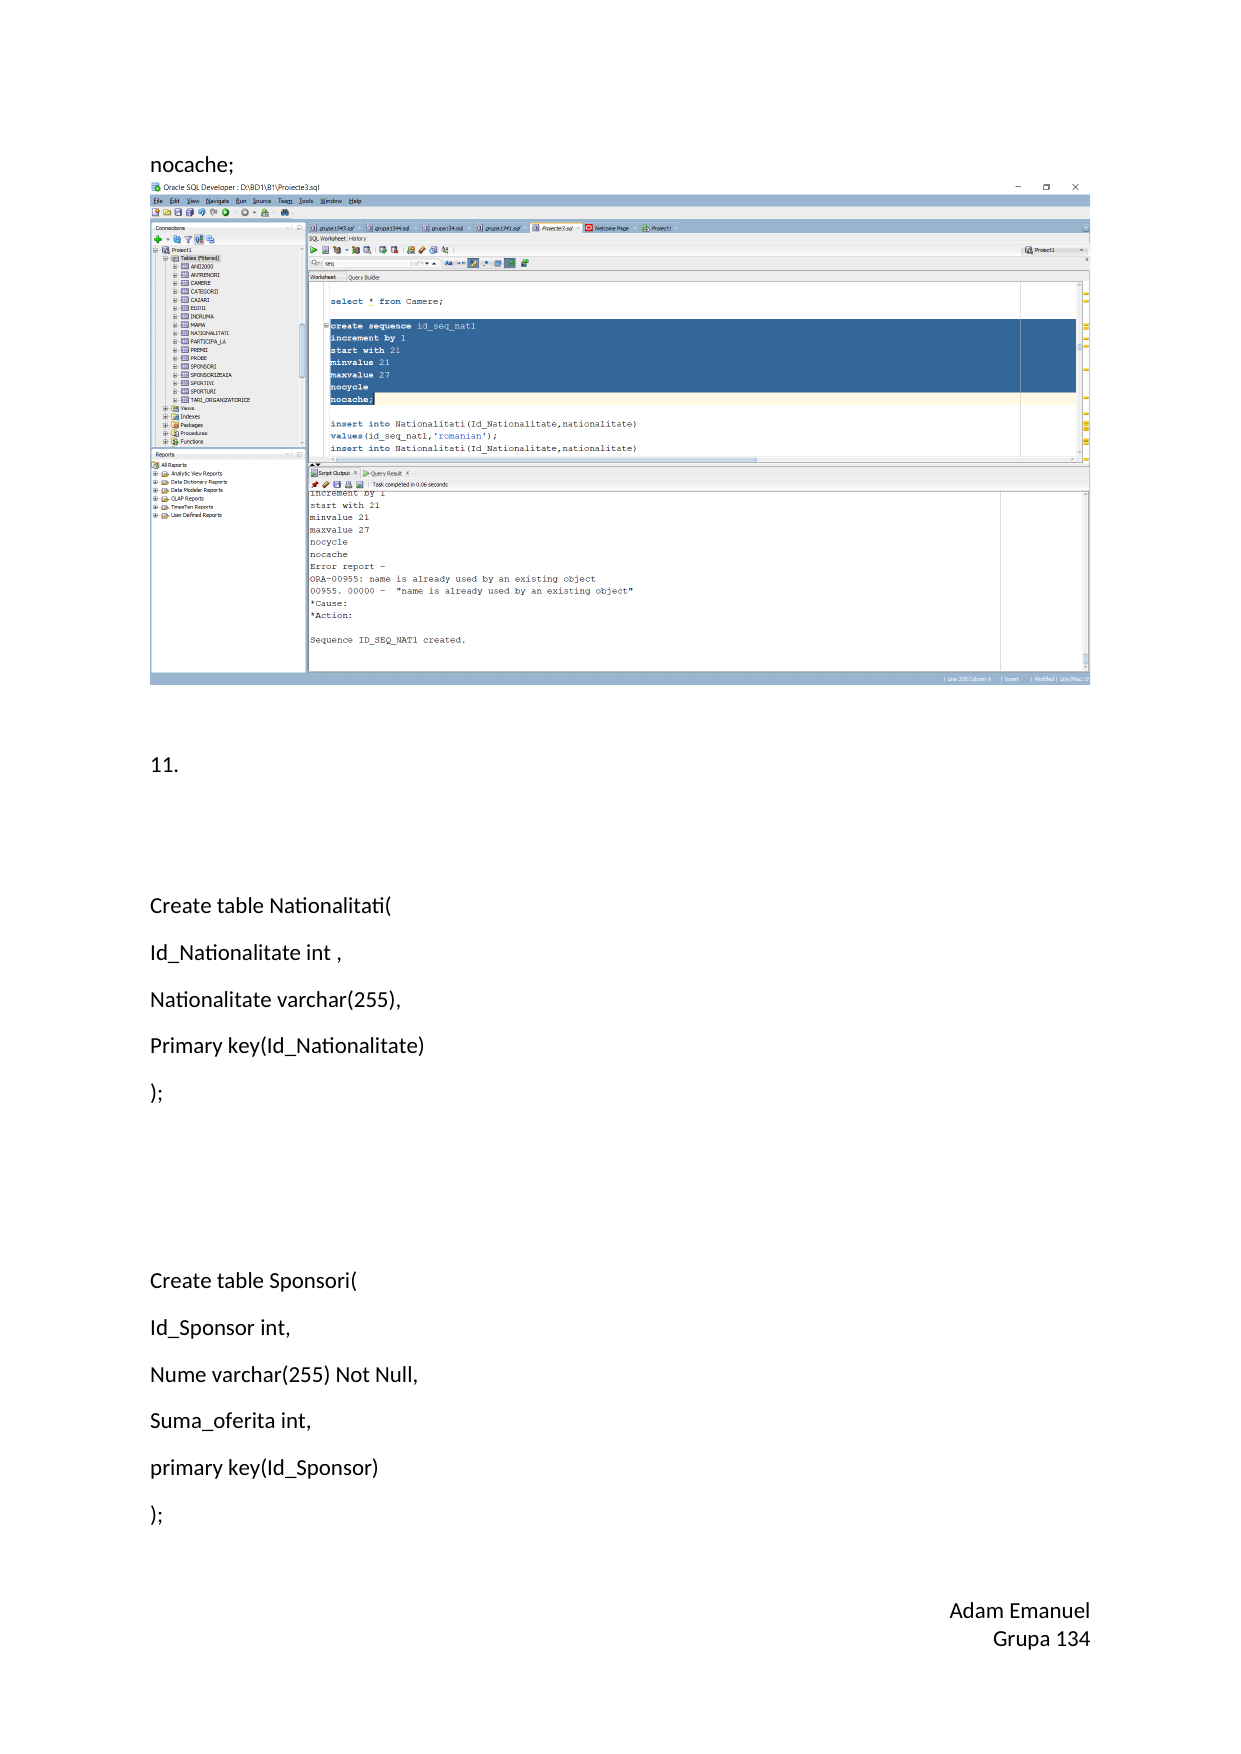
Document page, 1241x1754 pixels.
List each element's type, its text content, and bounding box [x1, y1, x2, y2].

text primary key(Id_Sponsor) [150, 1453, 1090, 1481]
text Nationalitate varchar(255), [150, 985, 1090, 1013]
text Nume varchar(255) Not Null, [150, 1360, 1090, 1388]
text ); [150, 1500, 1090, 1528]
text Suma_oferita int, [150, 1407, 1090, 1434]
text Create table Nationalitati( [150, 891, 1090, 919]
text Create table Sponsori( [150, 1266, 1090, 1294]
text Primary key(Id_Nationalitate) [150, 1032, 1090, 1059]
text nocache; [150, 150, 1090, 180]
text ); [150, 1078, 1090, 1106]
picture [150, 180, 1091, 685]
text Id_Nationalitate int , [150, 938, 1090, 966]
text 11. [150, 750, 1090, 778]
text Id_Sponsor int, [150, 1313, 1090, 1341]
